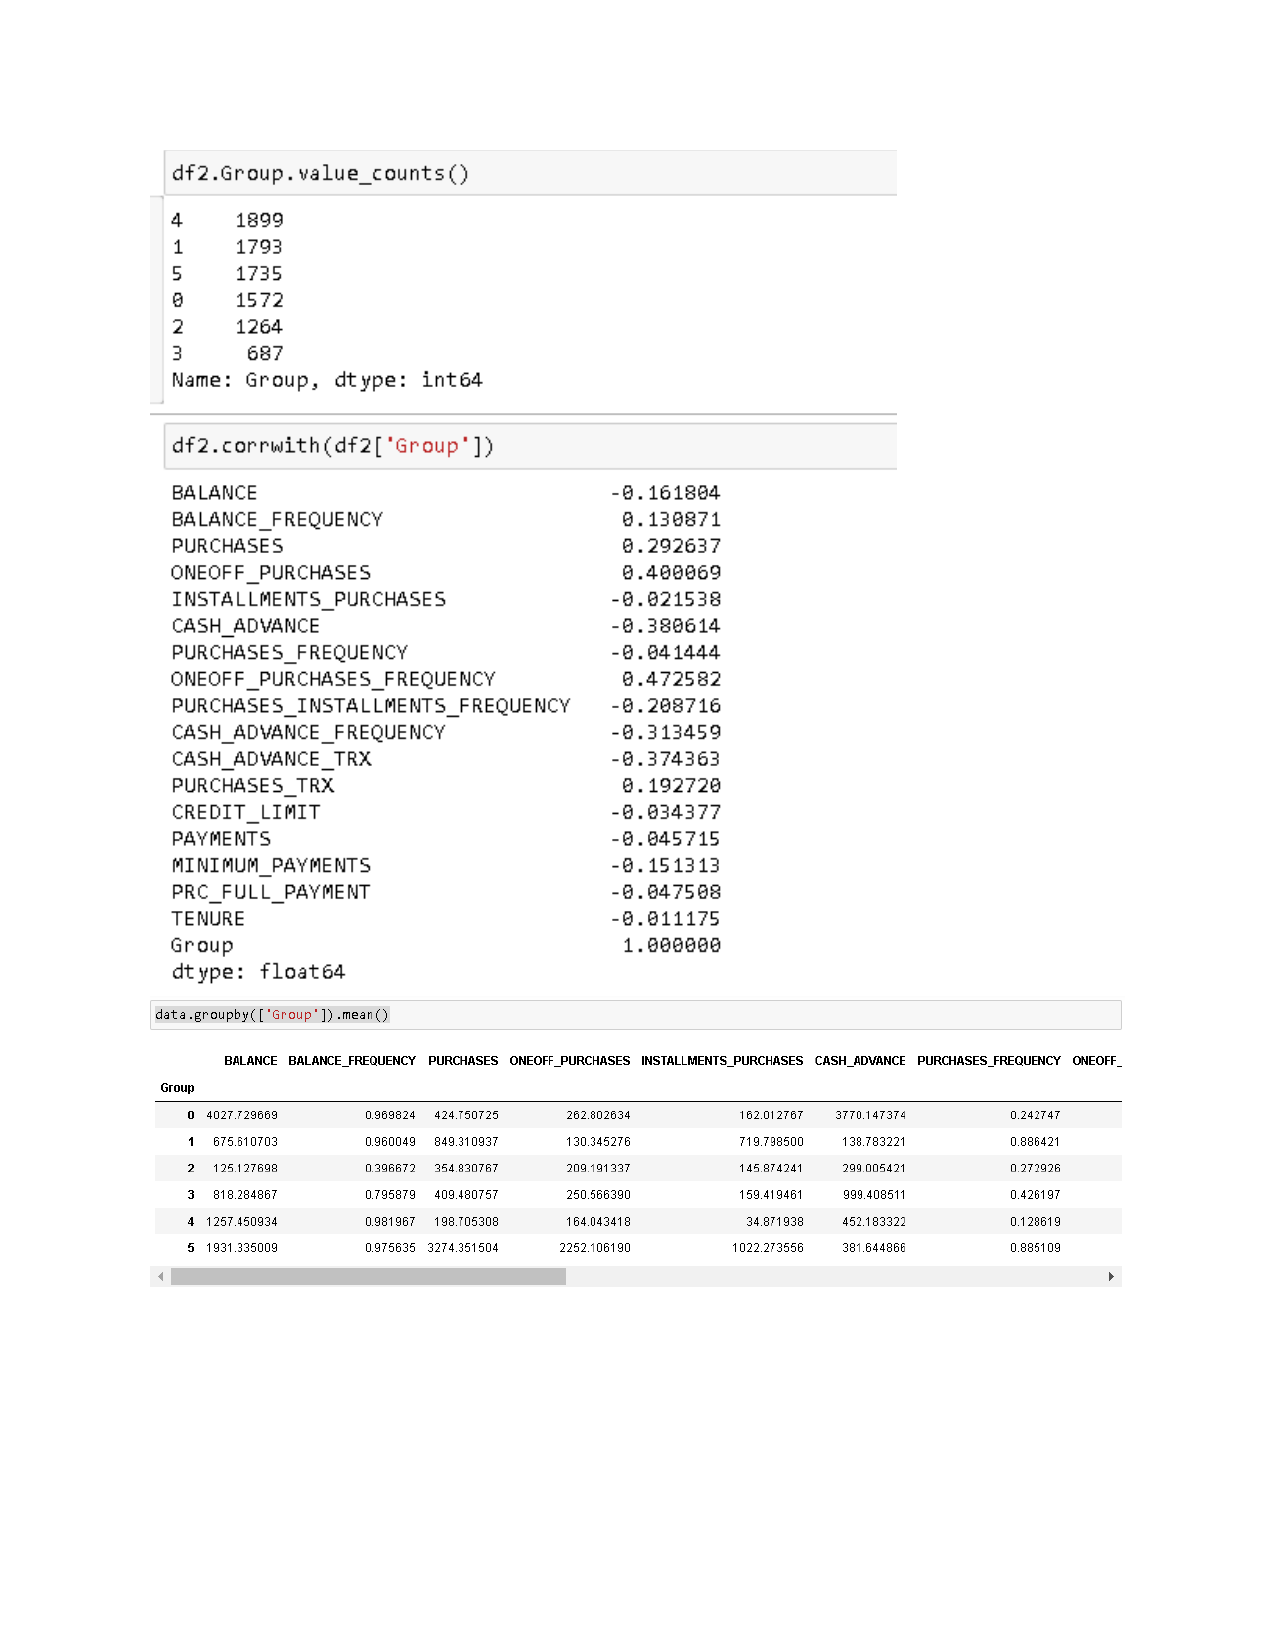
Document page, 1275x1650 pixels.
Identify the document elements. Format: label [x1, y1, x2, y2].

picture [150, 996, 1125, 1290]
picture [150, 150, 897, 993]
